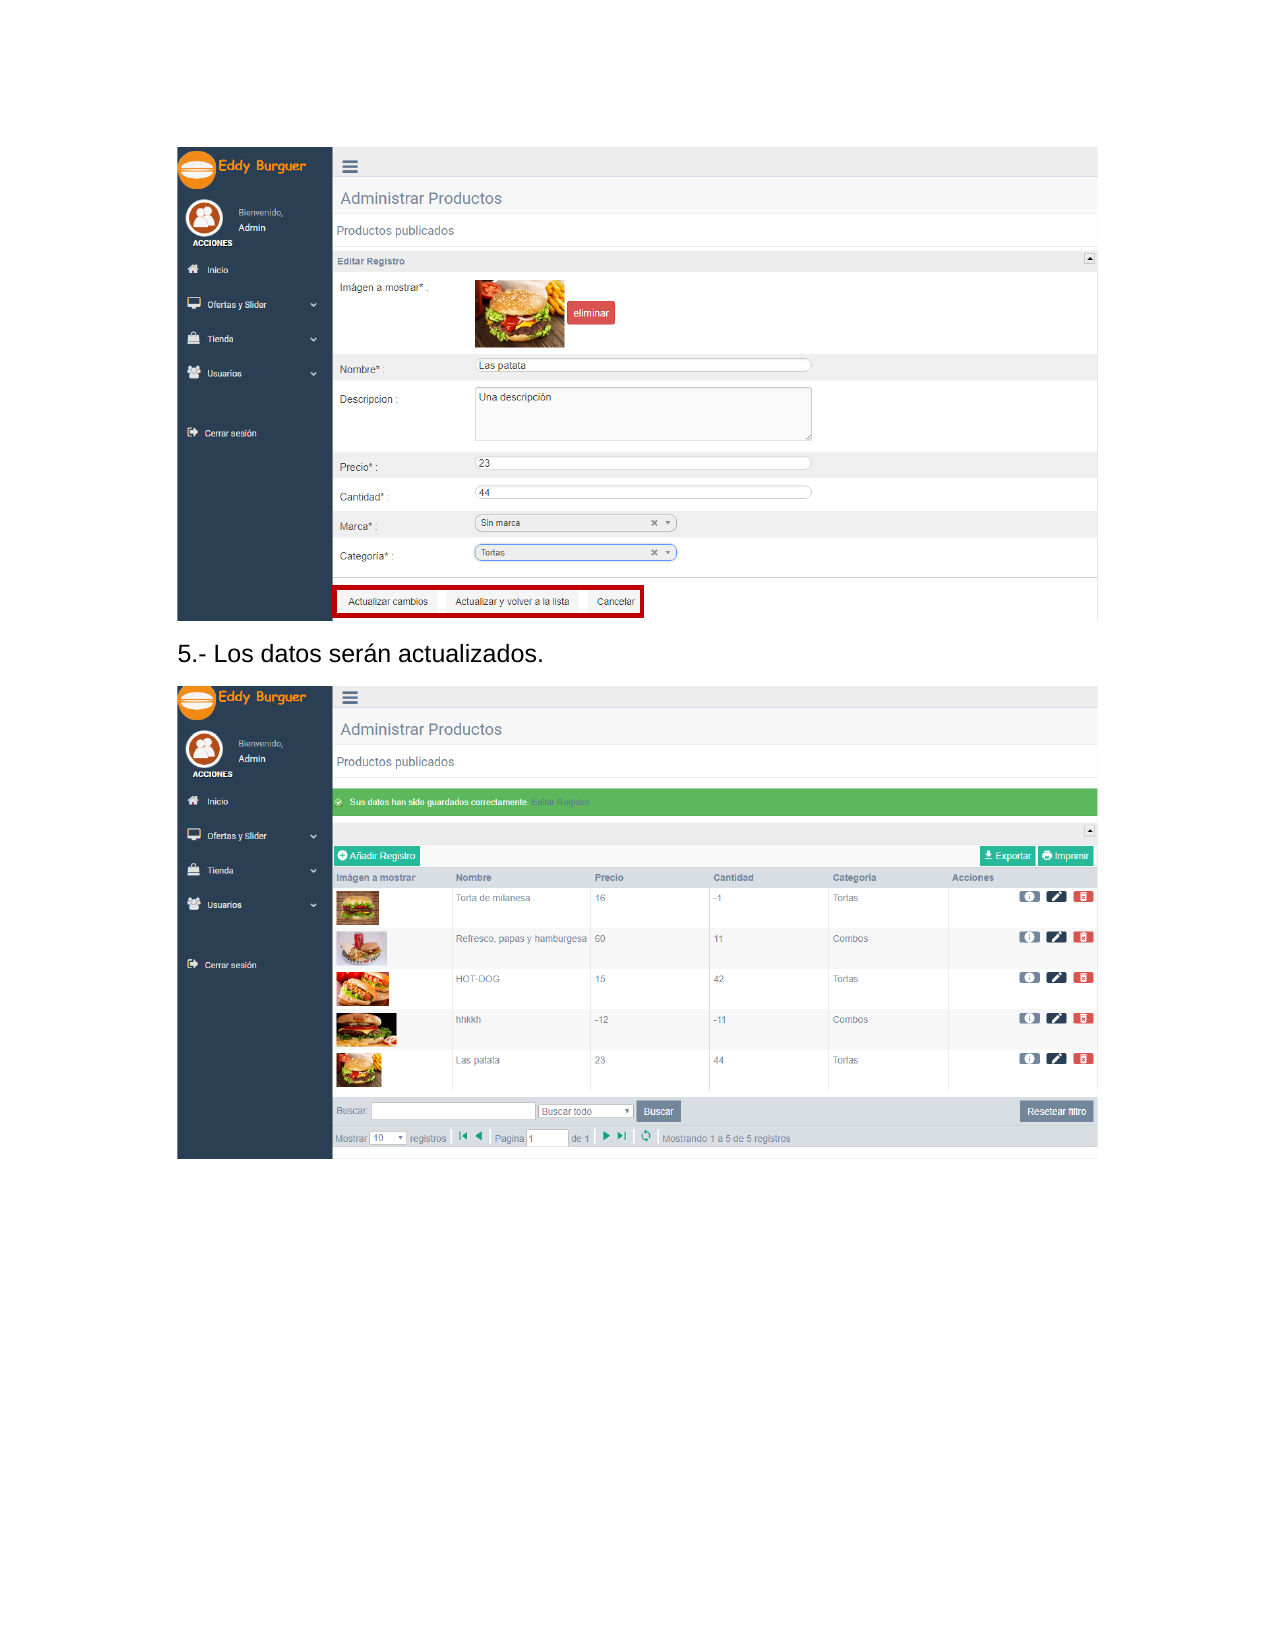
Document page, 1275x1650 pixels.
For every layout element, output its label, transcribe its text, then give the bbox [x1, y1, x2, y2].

text 5.- Los datos serán actualizados. [177, 639, 1098, 668]
picture [177, 686, 1098, 1159]
picture [177, 147, 1098, 621]
